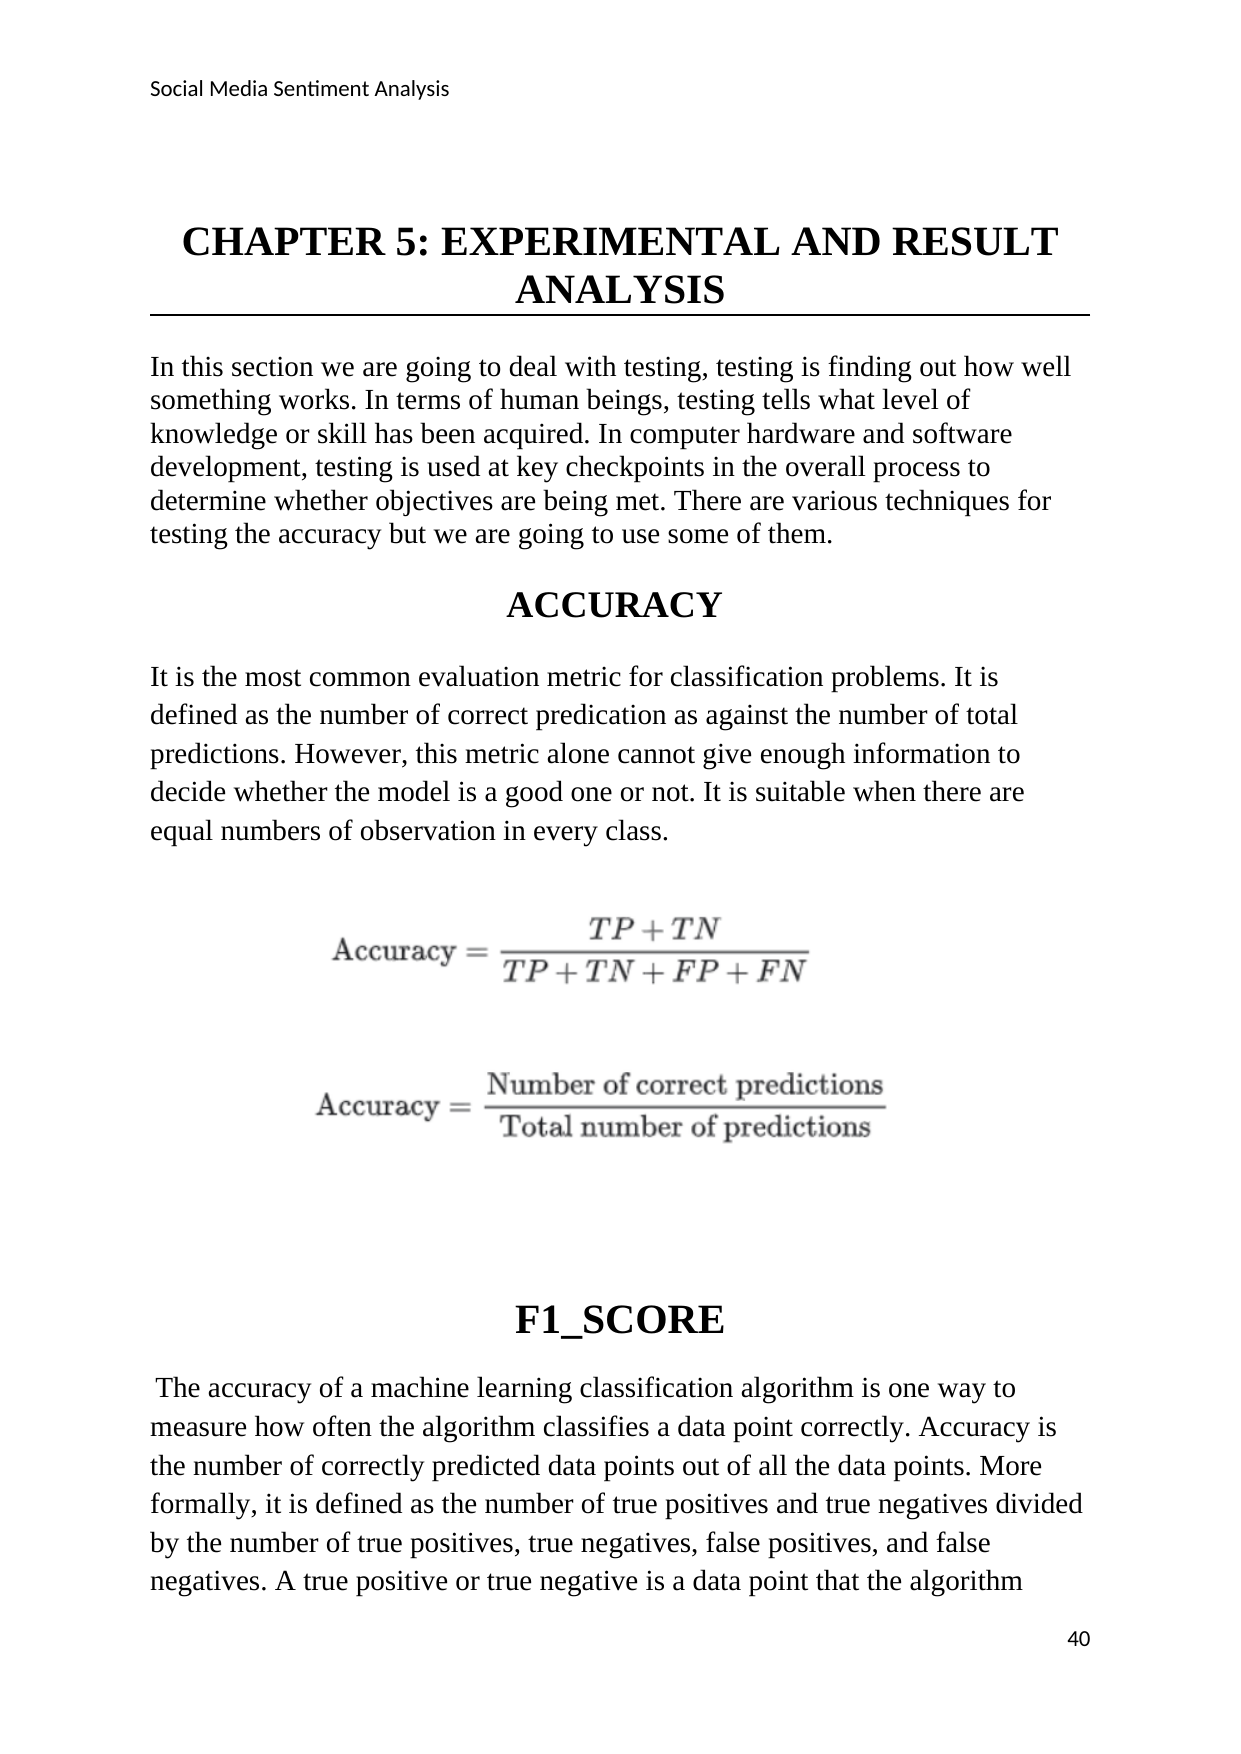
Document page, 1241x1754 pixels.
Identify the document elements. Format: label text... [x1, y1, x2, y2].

text In this section we are going to deal with testing, testing is finding out how well something works. In terms of human beings, testing tells what level of knowledge or skill has been acquired. In computer hardware and software development, testing is used at key checkpoints in the overall process to determine whether objectives are being met. There are various techniques for testing the accuracy but we are going to use some of them. [150, 349, 1090, 550]
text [150, 1371, 1090, 1597]
text CHAPTER 5: EXPERIMENTAL AND RESULT ANALYSIS [150, 216, 1090, 314]
text It is the most common evaluation metric for classification problems. It is defined as the number of correct predication as against the number of total predictions. However, this metric alone cannot give enough information to decide whether the model is a good one or not. It is suitable when there are equal numbers of observation in every class. [150, 659, 1090, 846]
text ACCURACY [150, 583, 1090, 626]
picture [267, 872, 973, 1270]
text F1_SCORE [150, 1295, 1090, 1343]
